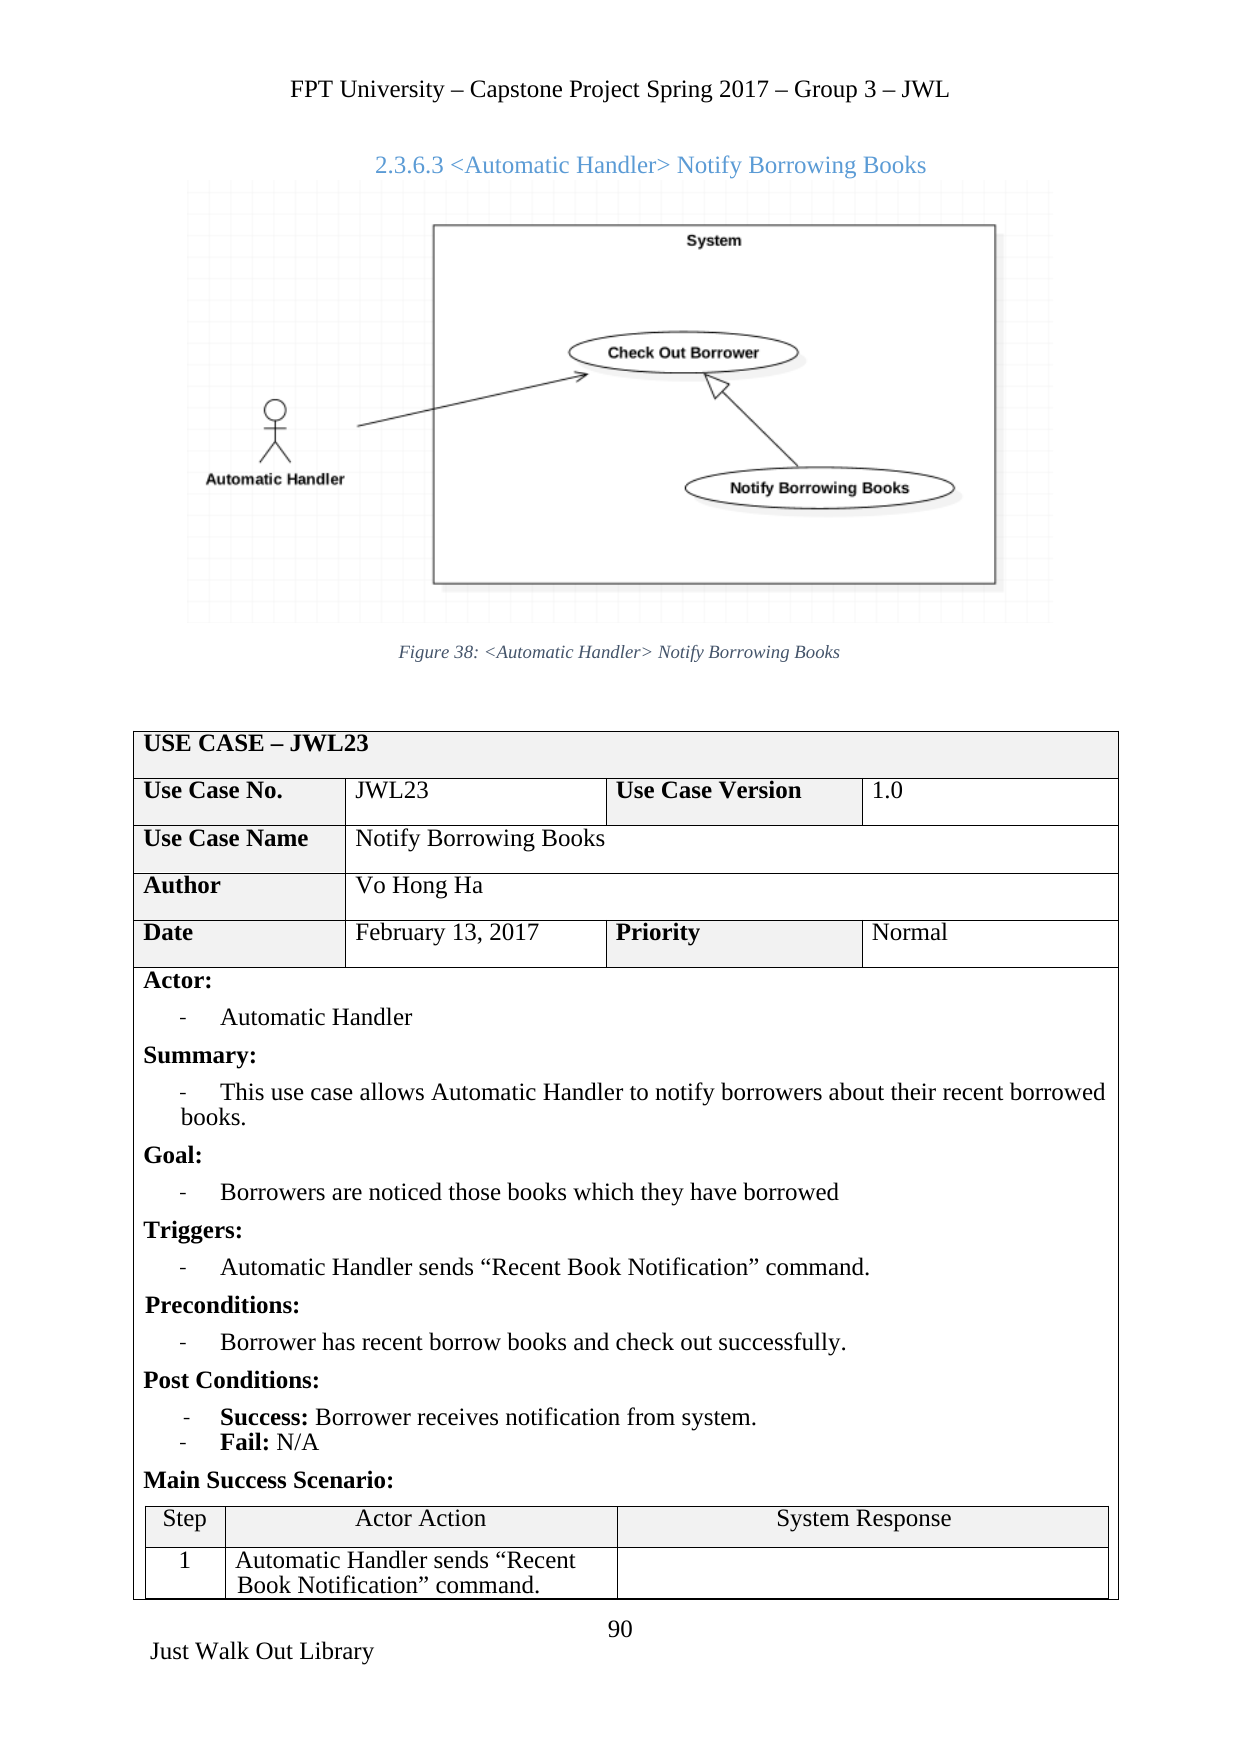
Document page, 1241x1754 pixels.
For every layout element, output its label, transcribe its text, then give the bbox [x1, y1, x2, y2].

text Figure 38: <Automatic Handler> Notify Borrowing Books [150, 641, 1090, 663]
picture [187, 180, 1054, 623]
table_cell Normal [863, 921, 1118, 967]
table_cell Notify Borrowing Books [346, 826, 1118, 872]
table_cell Use Case No. [134, 779, 345, 825]
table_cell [134, 968, 1118, 1599]
table_cell JWL23 [346, 779, 606, 825]
table_header USE CASE – JWL23 [134, 732, 1118, 778]
table_cell 1.0 [863, 779, 1118, 825]
table_cell Author [134, 874, 345, 920]
table_cell Use Case Name [134, 826, 345, 872]
table_cell February 13, 2017 [346, 921, 606, 967]
table_cell Use Case Version [607, 779, 862, 825]
subtitle <Automatic Handler> Notify Borrowing Books [375, 150, 1090, 179]
table_cell Date [134, 921, 345, 967]
table_cell Priority [607, 921, 862, 967]
table_cell Vo Hong Ha [346, 874, 1118, 920]
